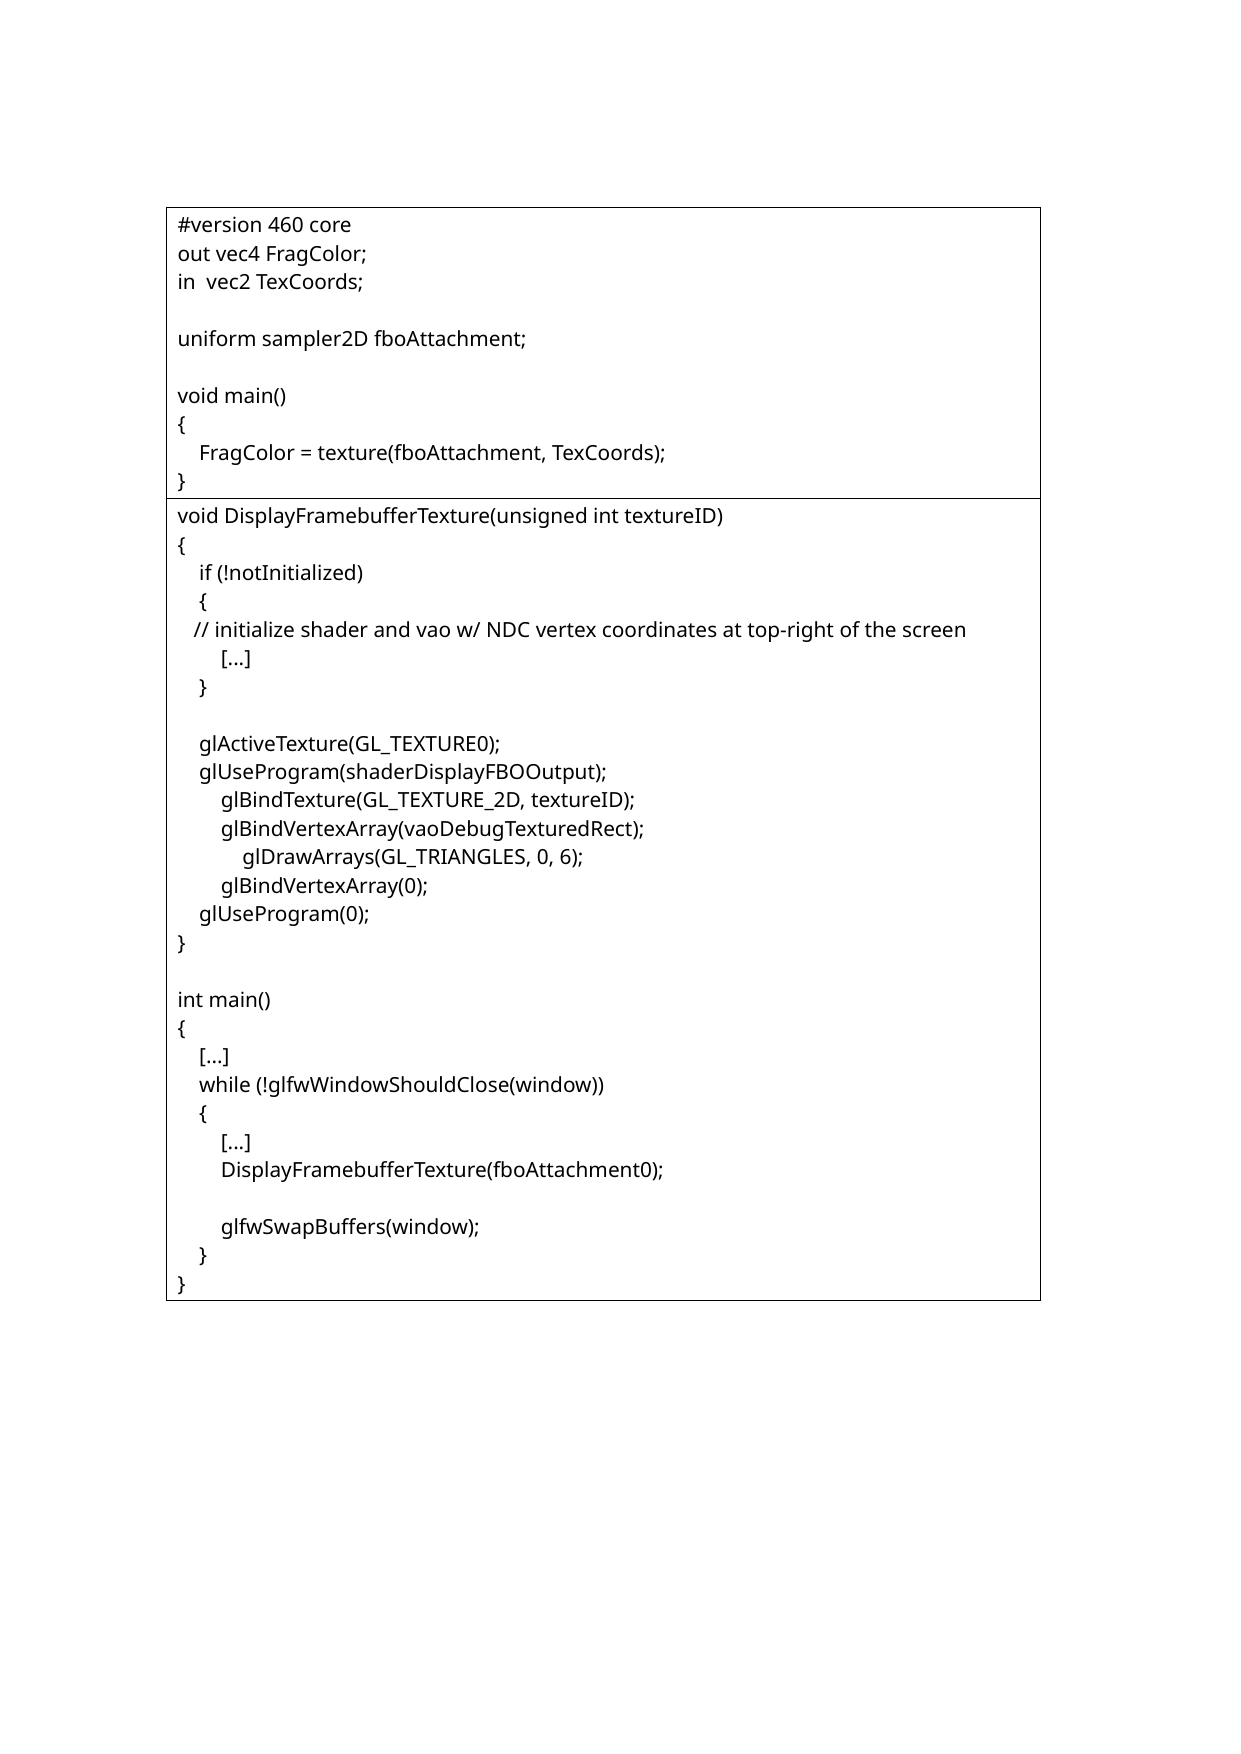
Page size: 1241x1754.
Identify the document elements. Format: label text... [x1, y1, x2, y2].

table_cell void DisplayFramebufferTexture(unsigned int textureID) { if (!notInitialized) { // initialize shader and vao w/ NDC vertex coordinates at top-right of the screen [...] } glActiveTexture(GL_TEXTURE0); glUseProgram(shaderDisplayFBOOutput); glBindTexture(GL_TEXTURE_2D, textureID); glBindVertexArray(vaoDebugTexturedRect); glDrawArrays(GL_TRIANGLES, 0, 6); glBindVertexArray(0); glUseProgram(0); } int main() { [...] while (!glfwWindowShouldClose(window)) { [...] DisplayFramebufferTexture(fboAttachment0); glfwSwapBuffers(window); } } [167, 499, 1040, 1300]
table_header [167, 208, 1040, 498]
